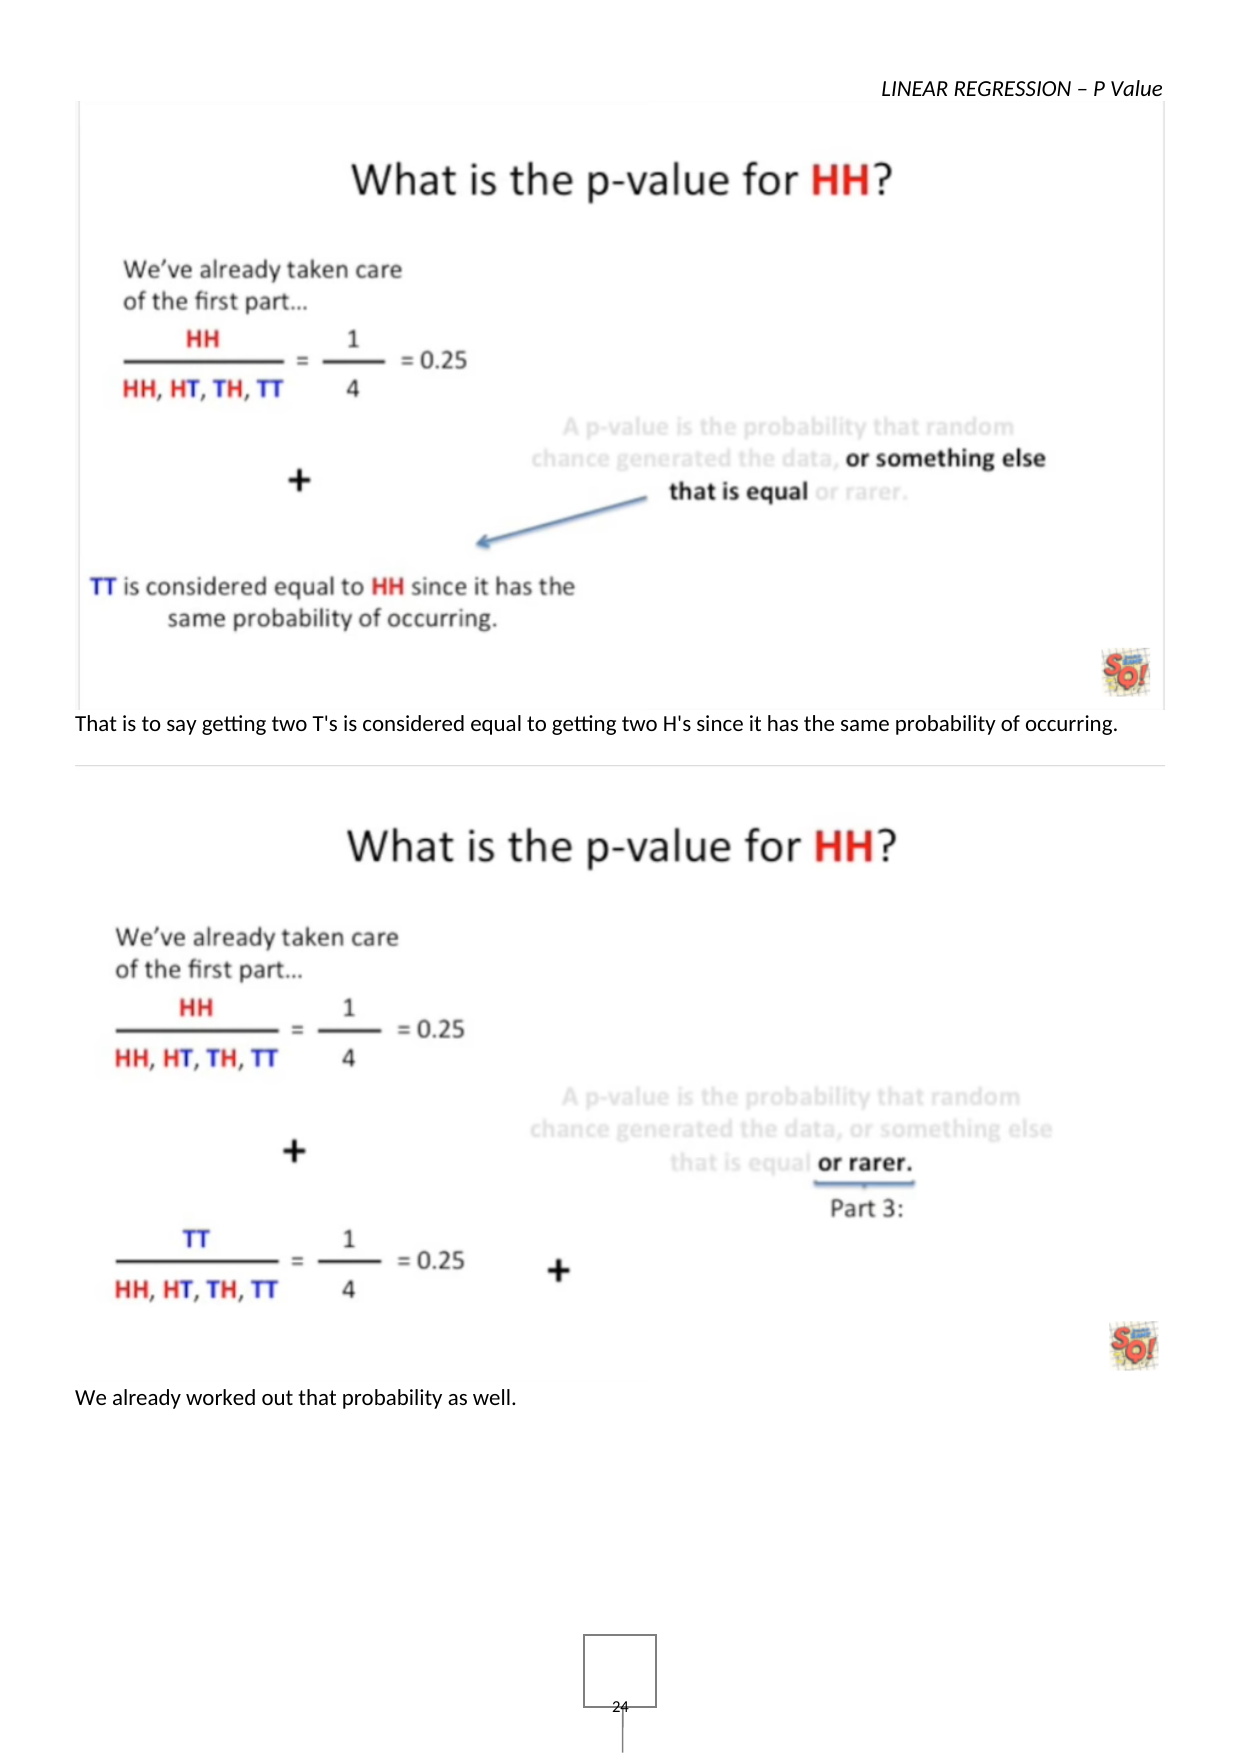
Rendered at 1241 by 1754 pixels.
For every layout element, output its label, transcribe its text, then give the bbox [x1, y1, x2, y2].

text That is to say getting two T's is considered equal to getting two H's since it has the same probability of occurring. [75, 710, 1165, 737]
picture [75, 101, 1166, 710]
picture [75, 765, 1166, 1383]
text We already worked out that probability as well. [75, 1383, 1165, 1411]
